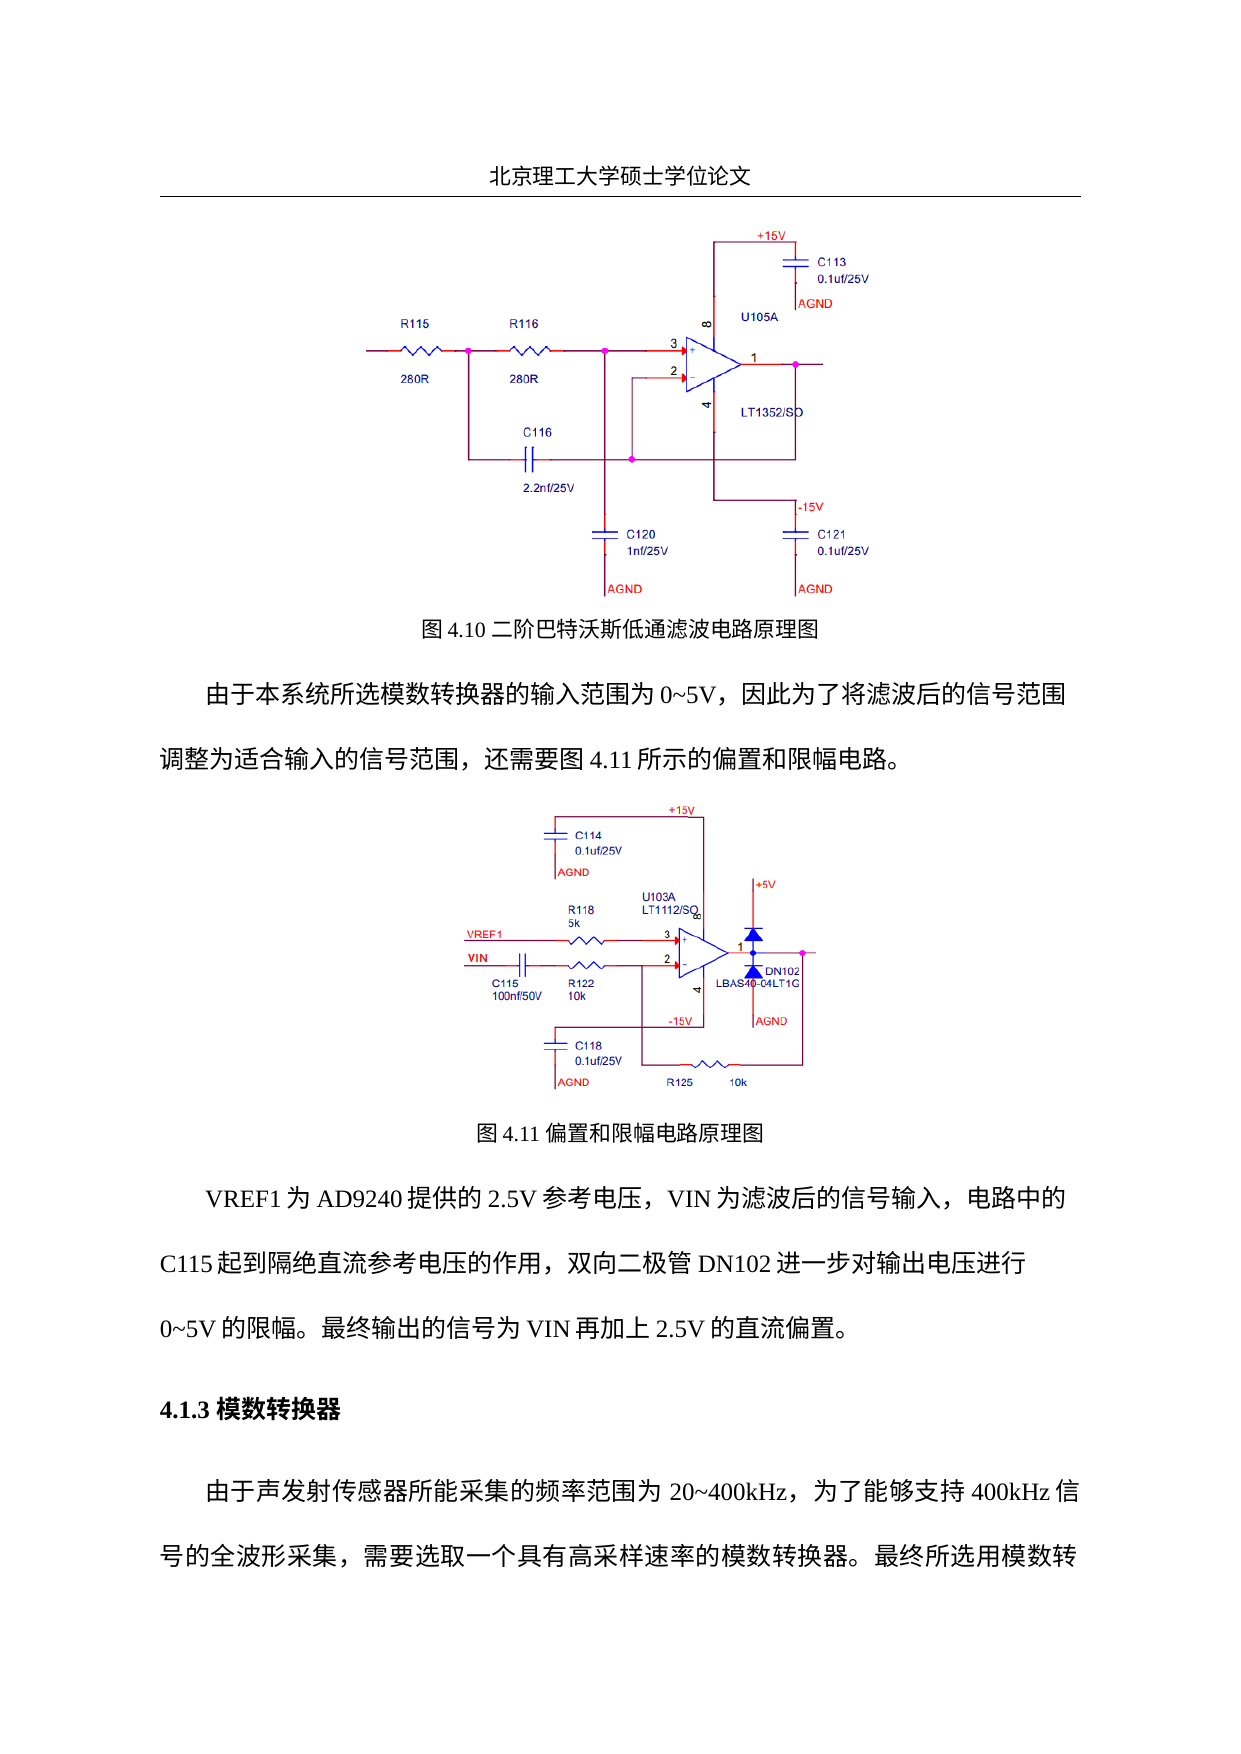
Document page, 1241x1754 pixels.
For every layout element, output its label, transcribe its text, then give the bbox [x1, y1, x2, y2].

text VREF1为AD9240提供的2.5V参考电压，VIN为滤波后的信号输入，电路中的C115起到隔绝直流参考电压的作用，双向二极管DN102进一步对输出电压进行0~5V的限幅。最终输出的信号为VIN再加上2.5V的直流偏置。 [159, 1164, 1081, 1359]
text 图4.10 二阶巴特沃斯低通滤波电路原理图 [159, 612, 1081, 644]
picture [358, 222, 888, 612]
picture [455, 790, 830, 1115]
text 由于本系统所选模数转换器的输入范围为0~5V，因此为了将滤波后的信号范围调整为适合输入的信号范围，还需要图4.11所示的偏置和限幅电路。 [159, 661, 1081, 791]
text 图4.11 偏置和限幅电路原理图 [159, 1116, 1081, 1148]
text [159, 1457, 1081, 1587]
text 4.1.3 模数转换器 [159, 1376, 1081, 1441]
